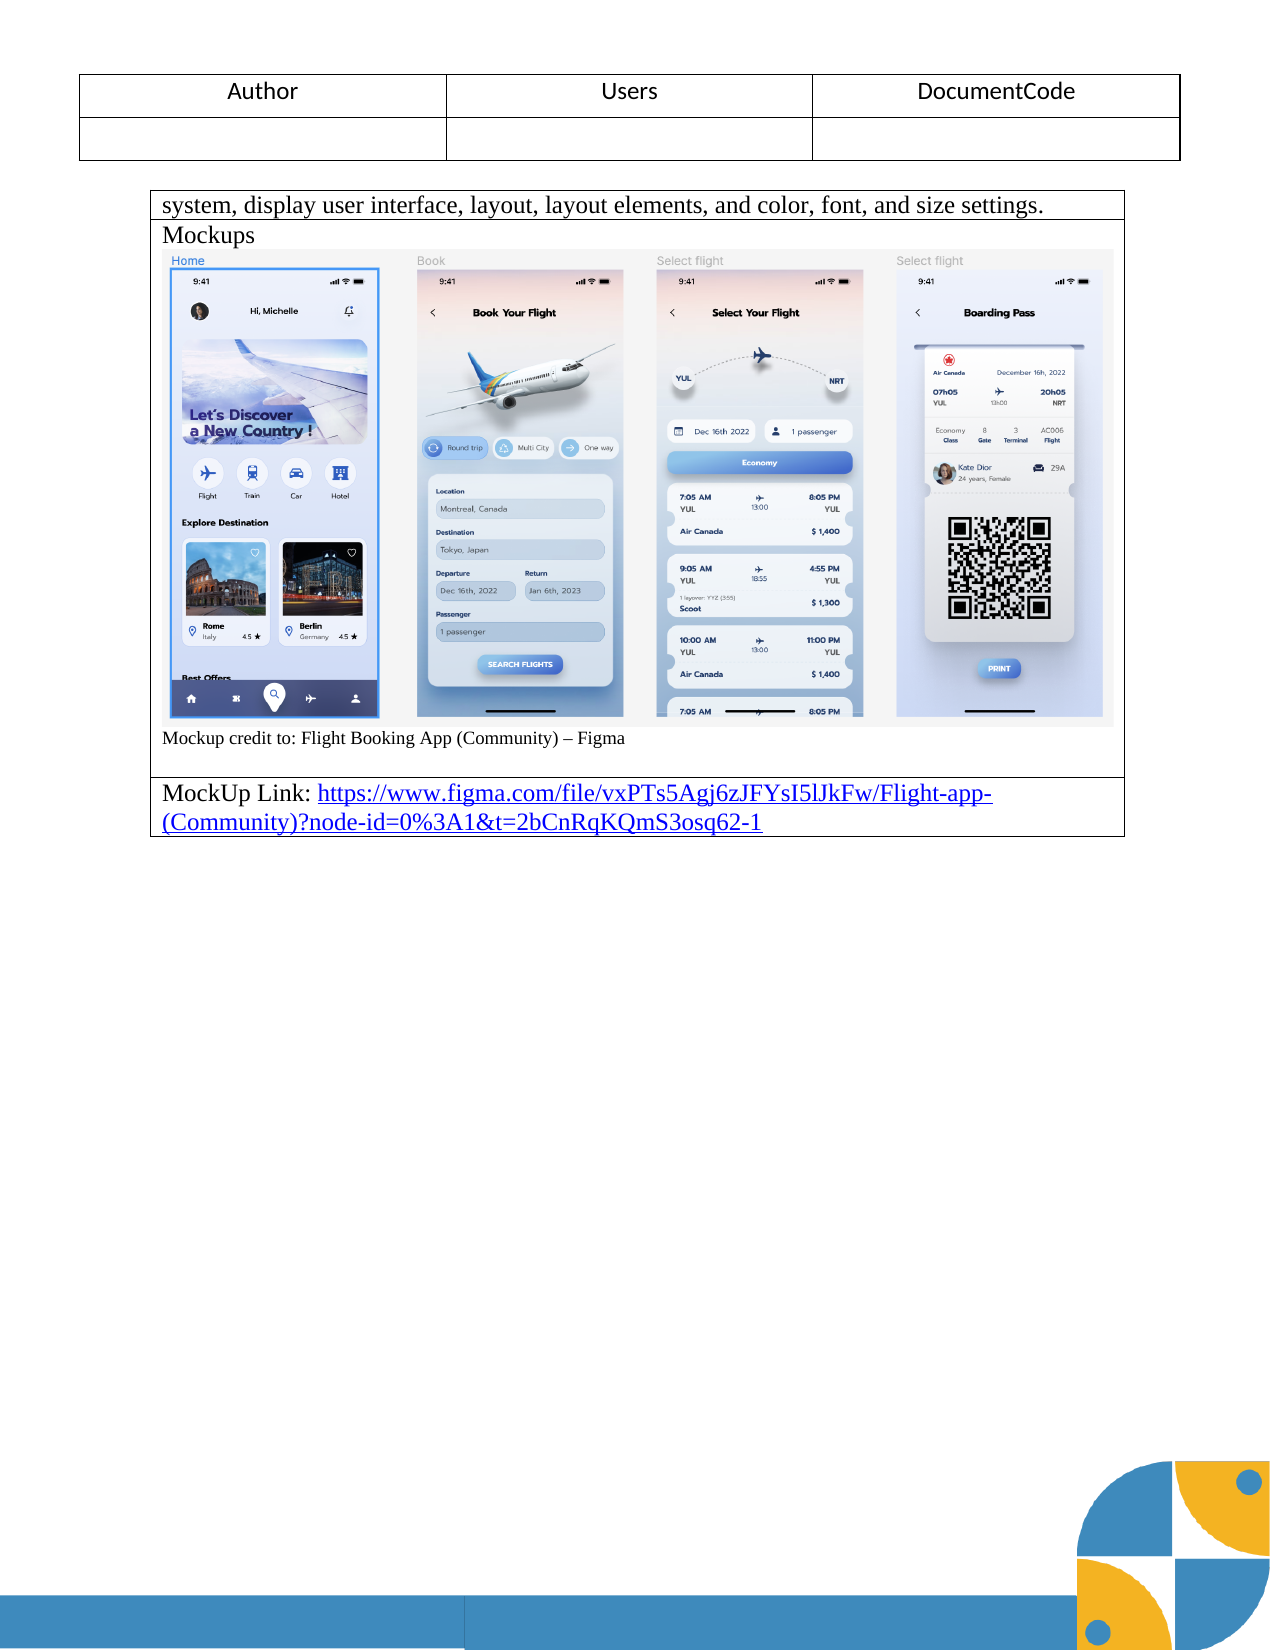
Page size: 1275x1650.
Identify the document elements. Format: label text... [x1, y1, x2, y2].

table_cell Mockups Mockup credit to: Flight Booking App (Community) – Figma [151, 220, 1124, 777]
picture [379, 1376, 1275, 1650]
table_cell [151, 191, 1124, 219]
table_cell MockUp Link: https://www.figma.com/file/vxPTs5Agj6zJFYsI5lJkFw/Flight-app-(Community)?node-id=0%3A1&t=2bCnRqKQmS3osq62-1 [151, 778, 1124, 836]
picture [161, 249, 1114, 727]
